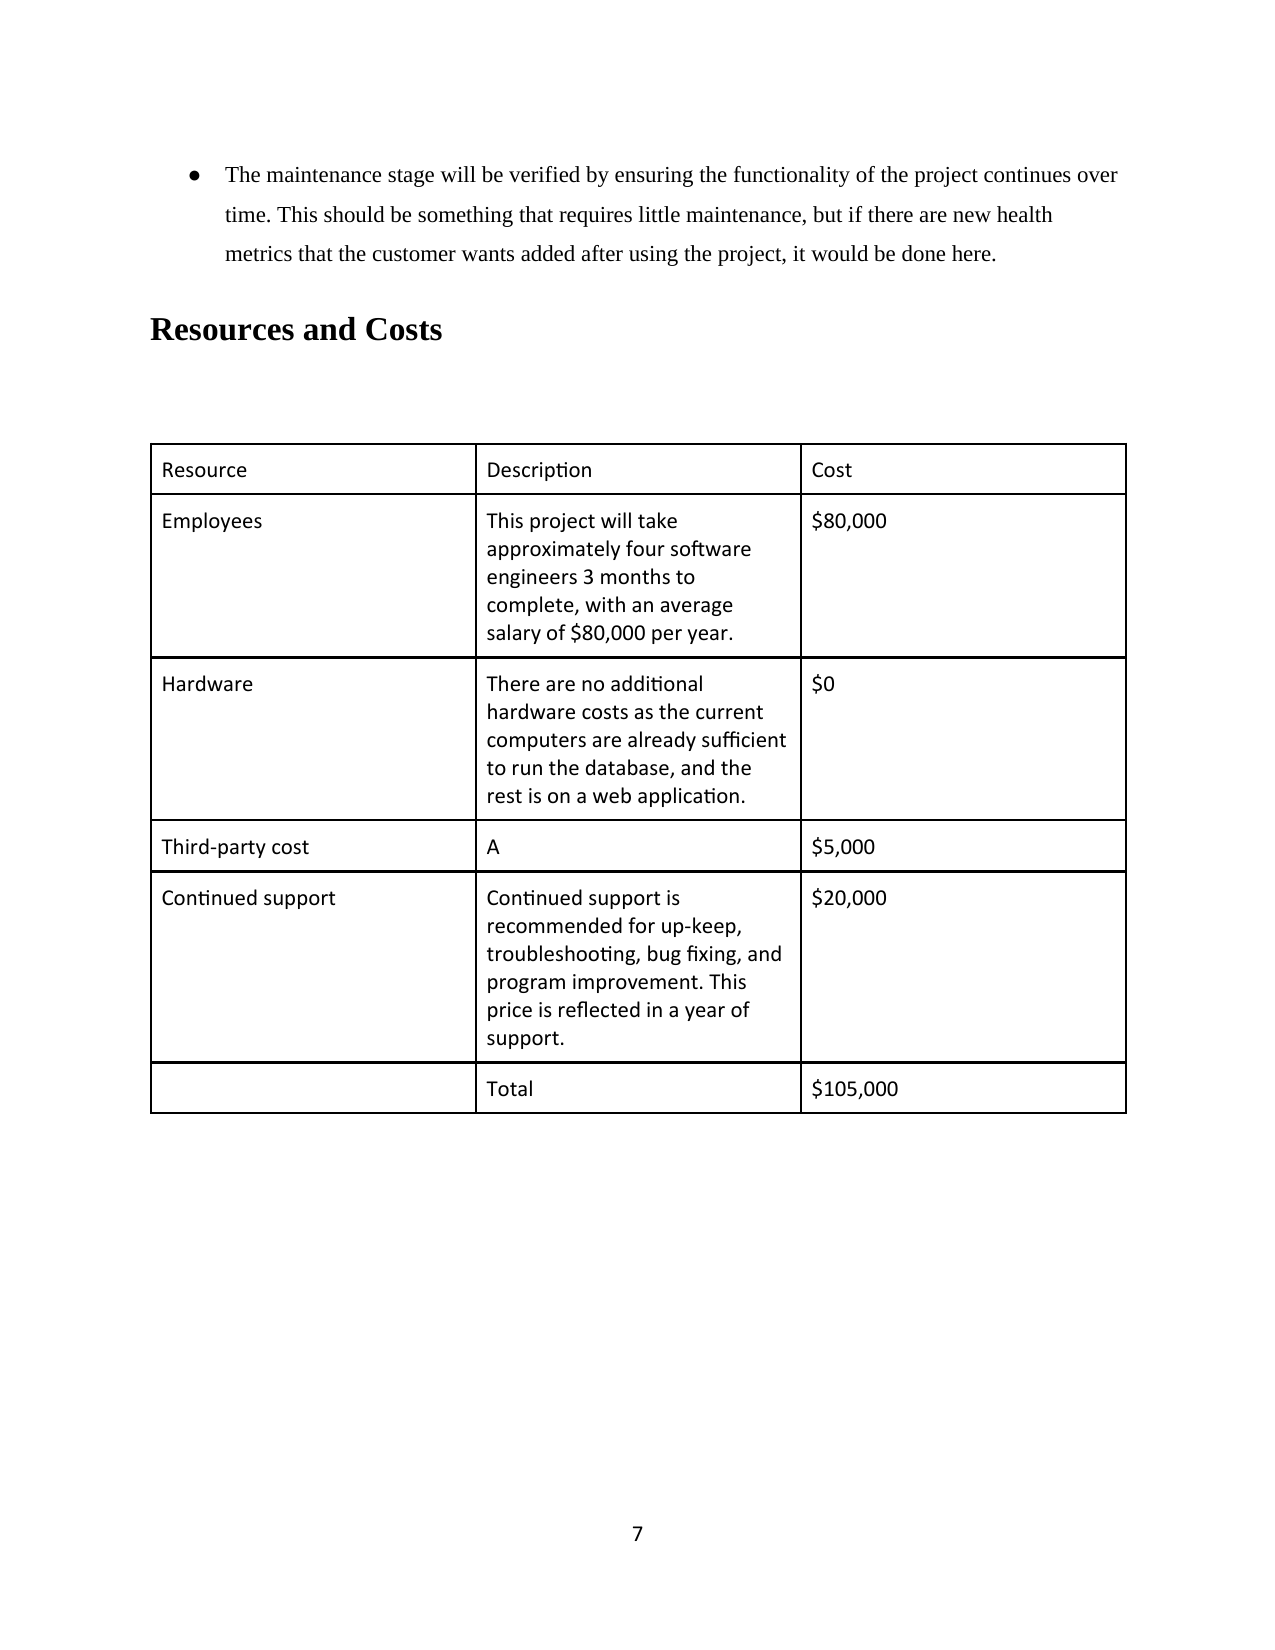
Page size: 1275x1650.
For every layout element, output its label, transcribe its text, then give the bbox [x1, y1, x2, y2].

list The maintenance stage will be verified by ensuring the functionality of the project continues over time. This should be something that requires little maintenance, but if there are new health metrics that the customer wants added after using the project, it would be done here. [187, 161, 1125, 267]
subtitle Resources and Costs [150, 309, 1125, 347]
